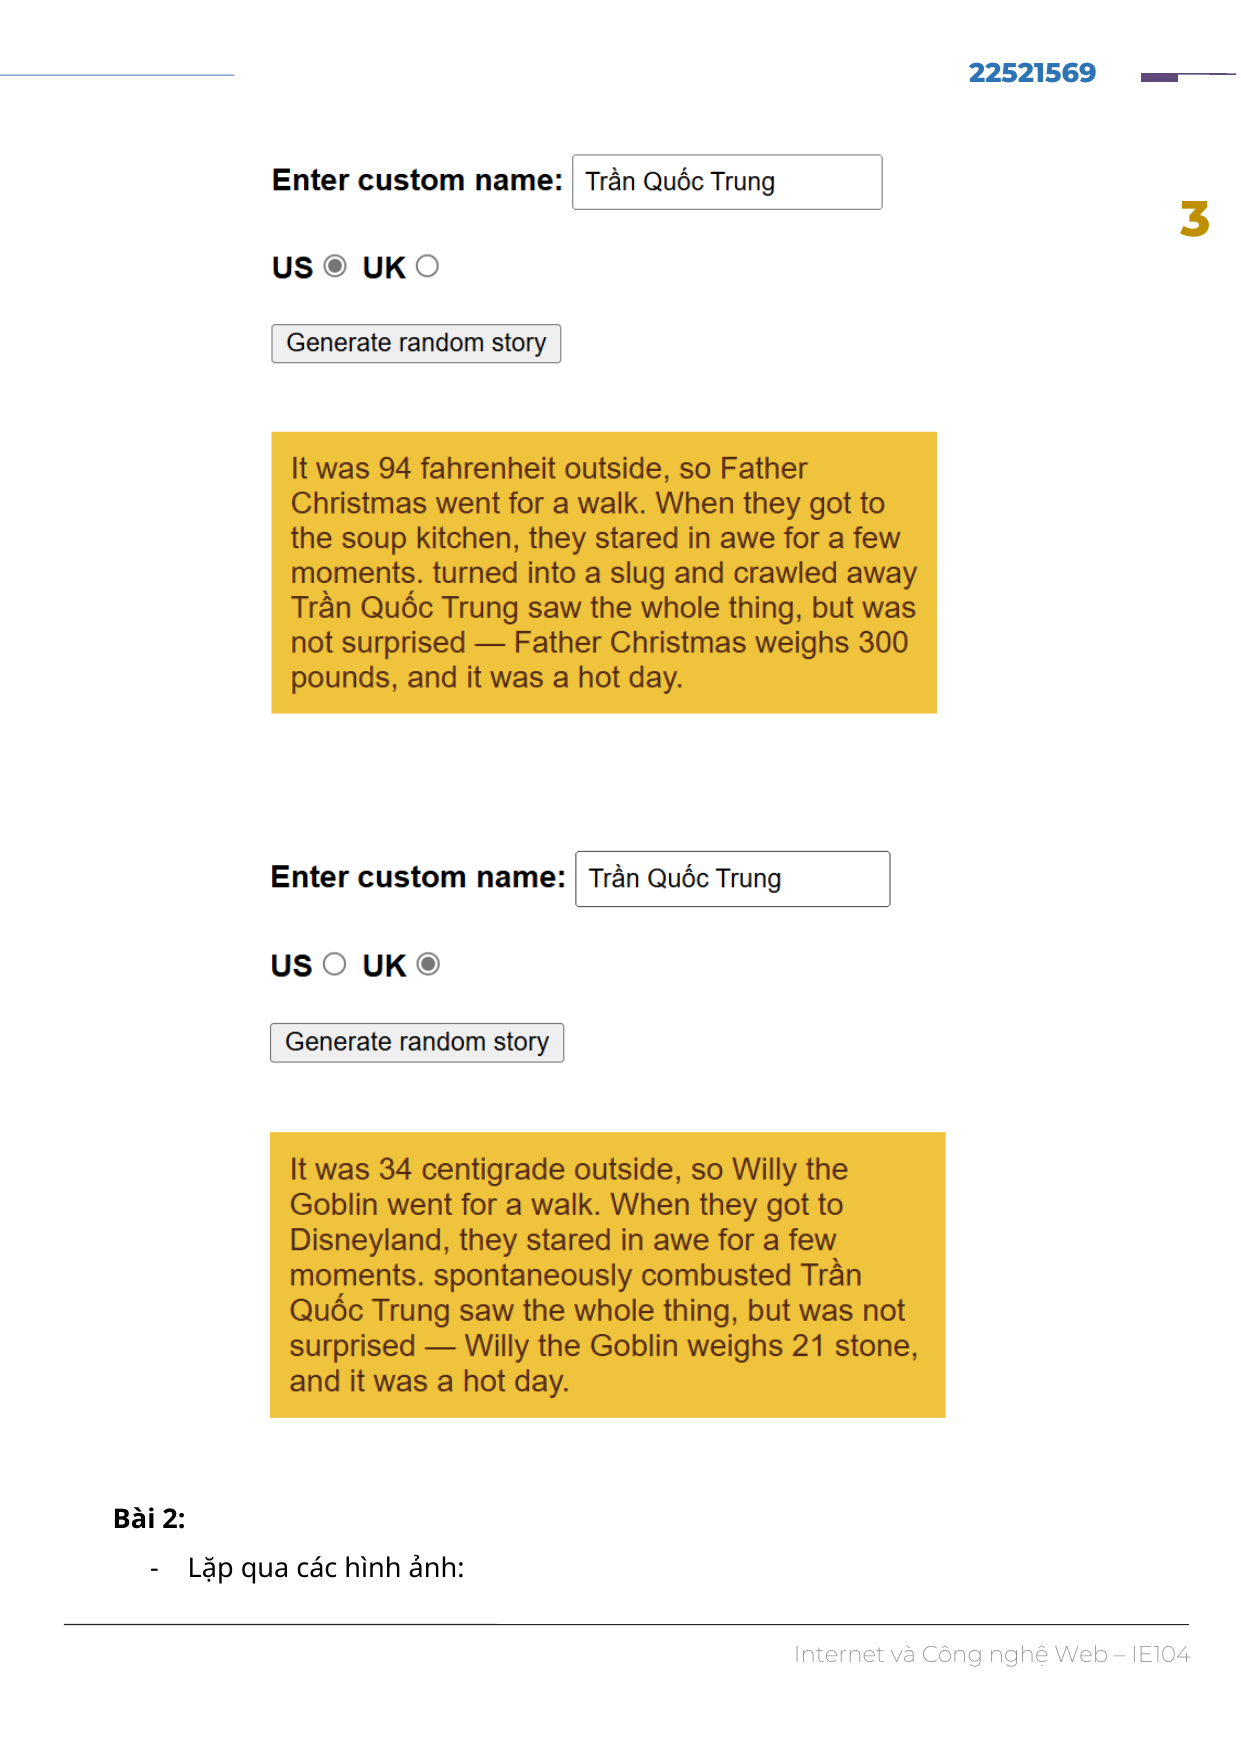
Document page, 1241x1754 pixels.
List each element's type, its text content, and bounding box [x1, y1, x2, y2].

text Bài 2: [112, 1463, 1128, 1536]
picture [265, 150, 975, 756]
list Lặp qua các hình ảnh: [150, 1549, 1128, 1586]
picture [259, 841, 981, 1451]
